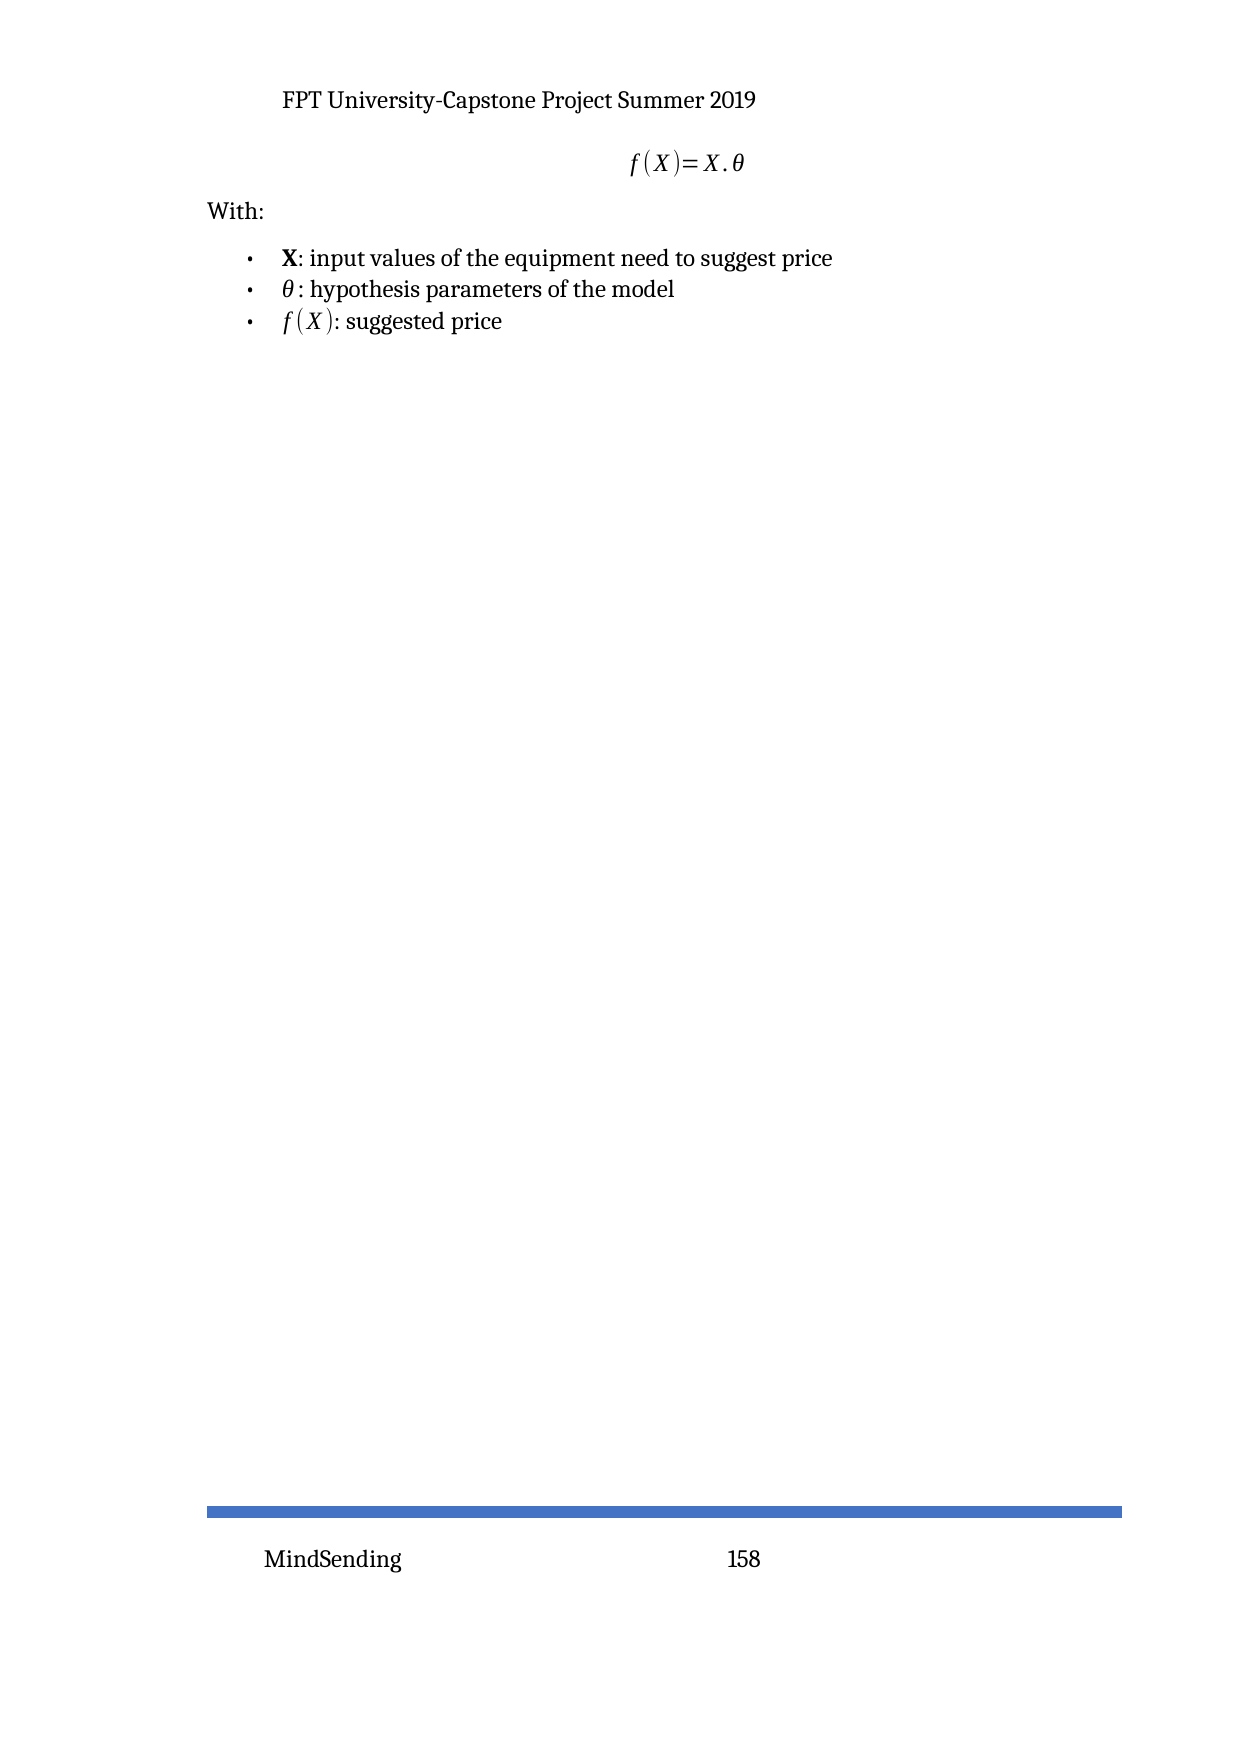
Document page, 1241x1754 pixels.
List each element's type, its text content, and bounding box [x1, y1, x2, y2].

list hypothesis parameters of the model [244, 275, 1122, 304]
list X: input values of the equipment need to suggest price [244, 244, 1122, 273]
list : suggested price [244, 306, 1122, 336]
text With: [207, 197, 1122, 225]
